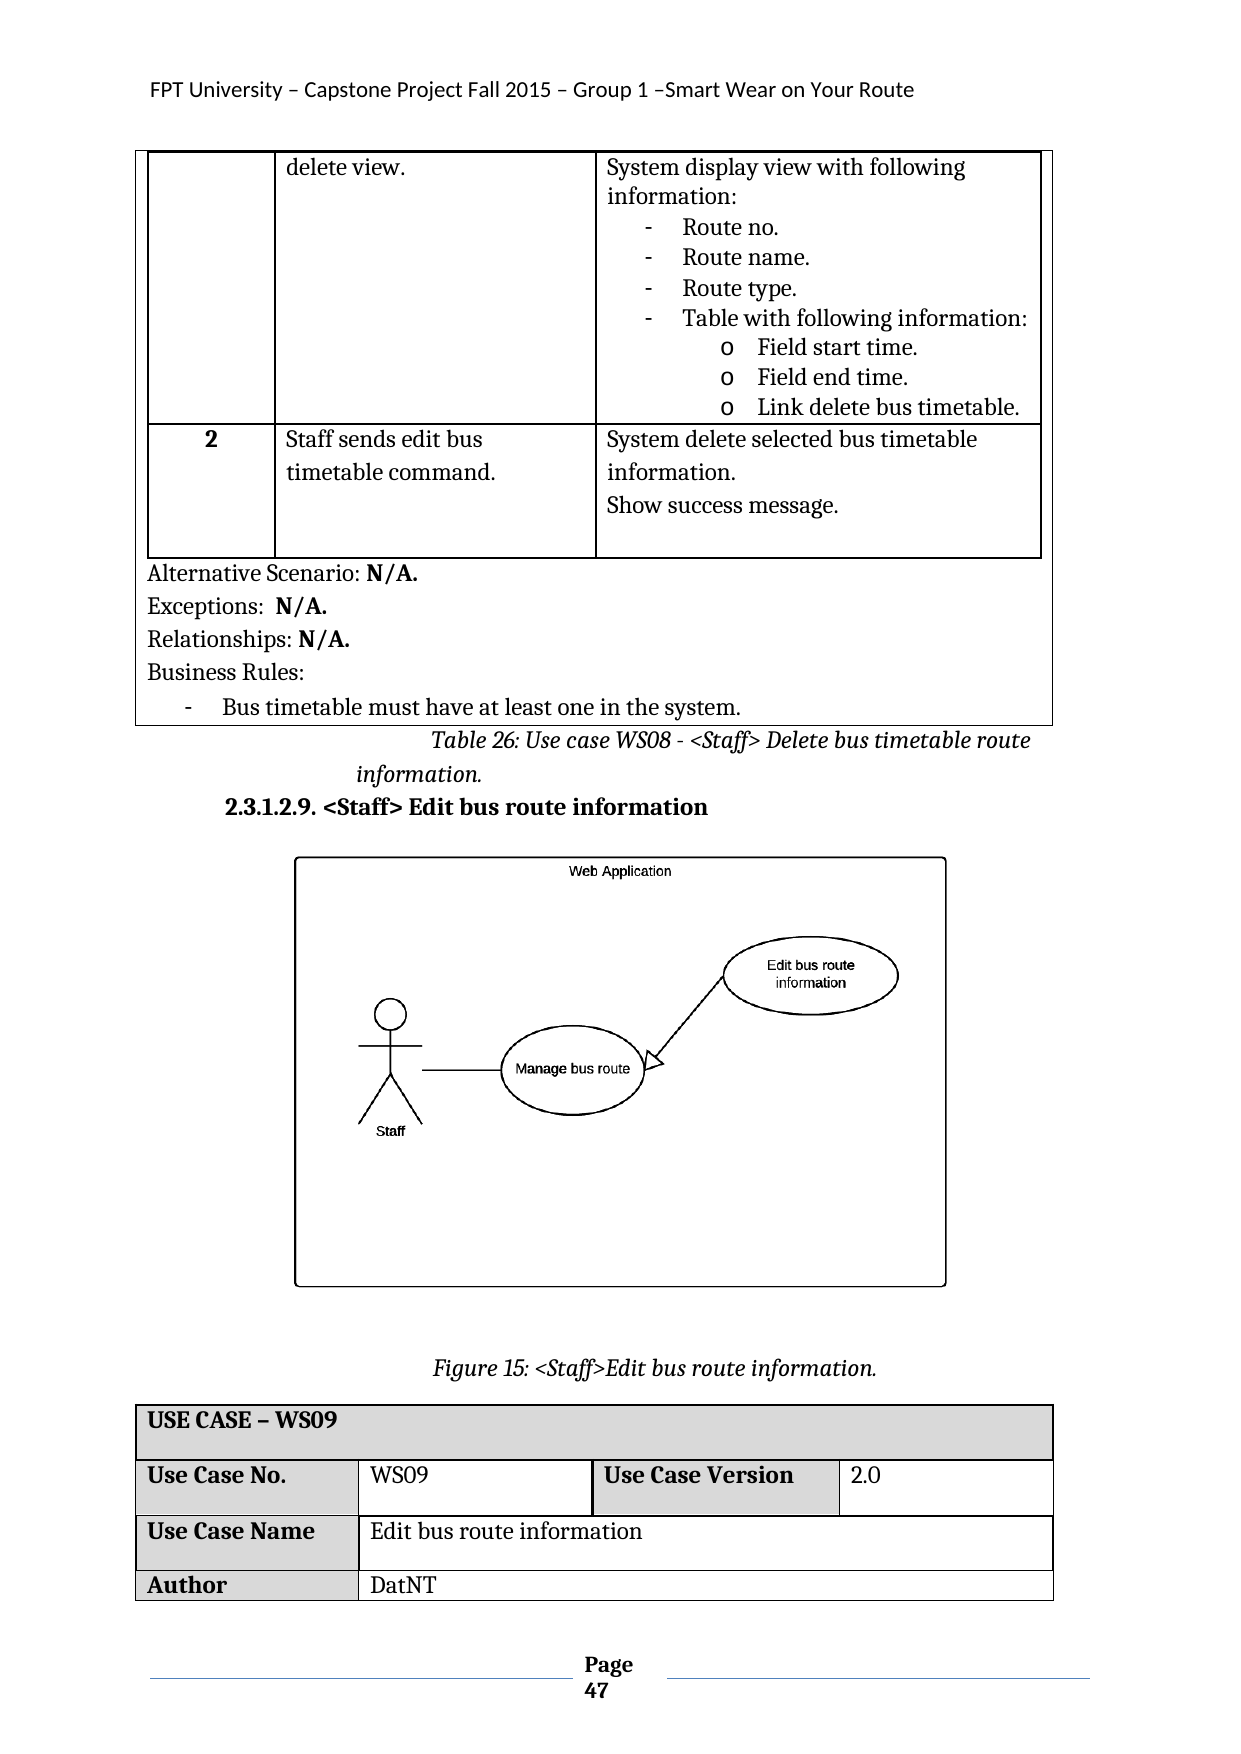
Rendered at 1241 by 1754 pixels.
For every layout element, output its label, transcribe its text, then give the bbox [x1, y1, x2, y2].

table_cell 2.0 [840, 1461, 1053, 1514]
picture [263, 825, 977, 1318]
table_cell Edit bus route information [360, 1517, 1052, 1570]
table_cell WS09 [359, 1461, 591, 1514]
text Figure 15: <Staff>Edit bus route information. [150, 1354, 1090, 1383]
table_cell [136, 151, 1052, 725]
text Table 26: Use case WS08 - <Staff> Delete bus timetable route information. [356, 726, 1090, 788]
table_cell Use Case Version [594, 1461, 839, 1514]
table_cell Author [136, 1571, 358, 1600]
table_cell DatNT [359, 1571, 1053, 1600]
table_cell Use Case No. [136, 1461, 358, 1514]
table_header USE CASE – WS09 [137, 1406, 1052, 1459]
subtitle <Staff> Edit bus route information [225, 792, 1090, 821]
table_cell Use Case Name [137, 1516, 358, 1570]
